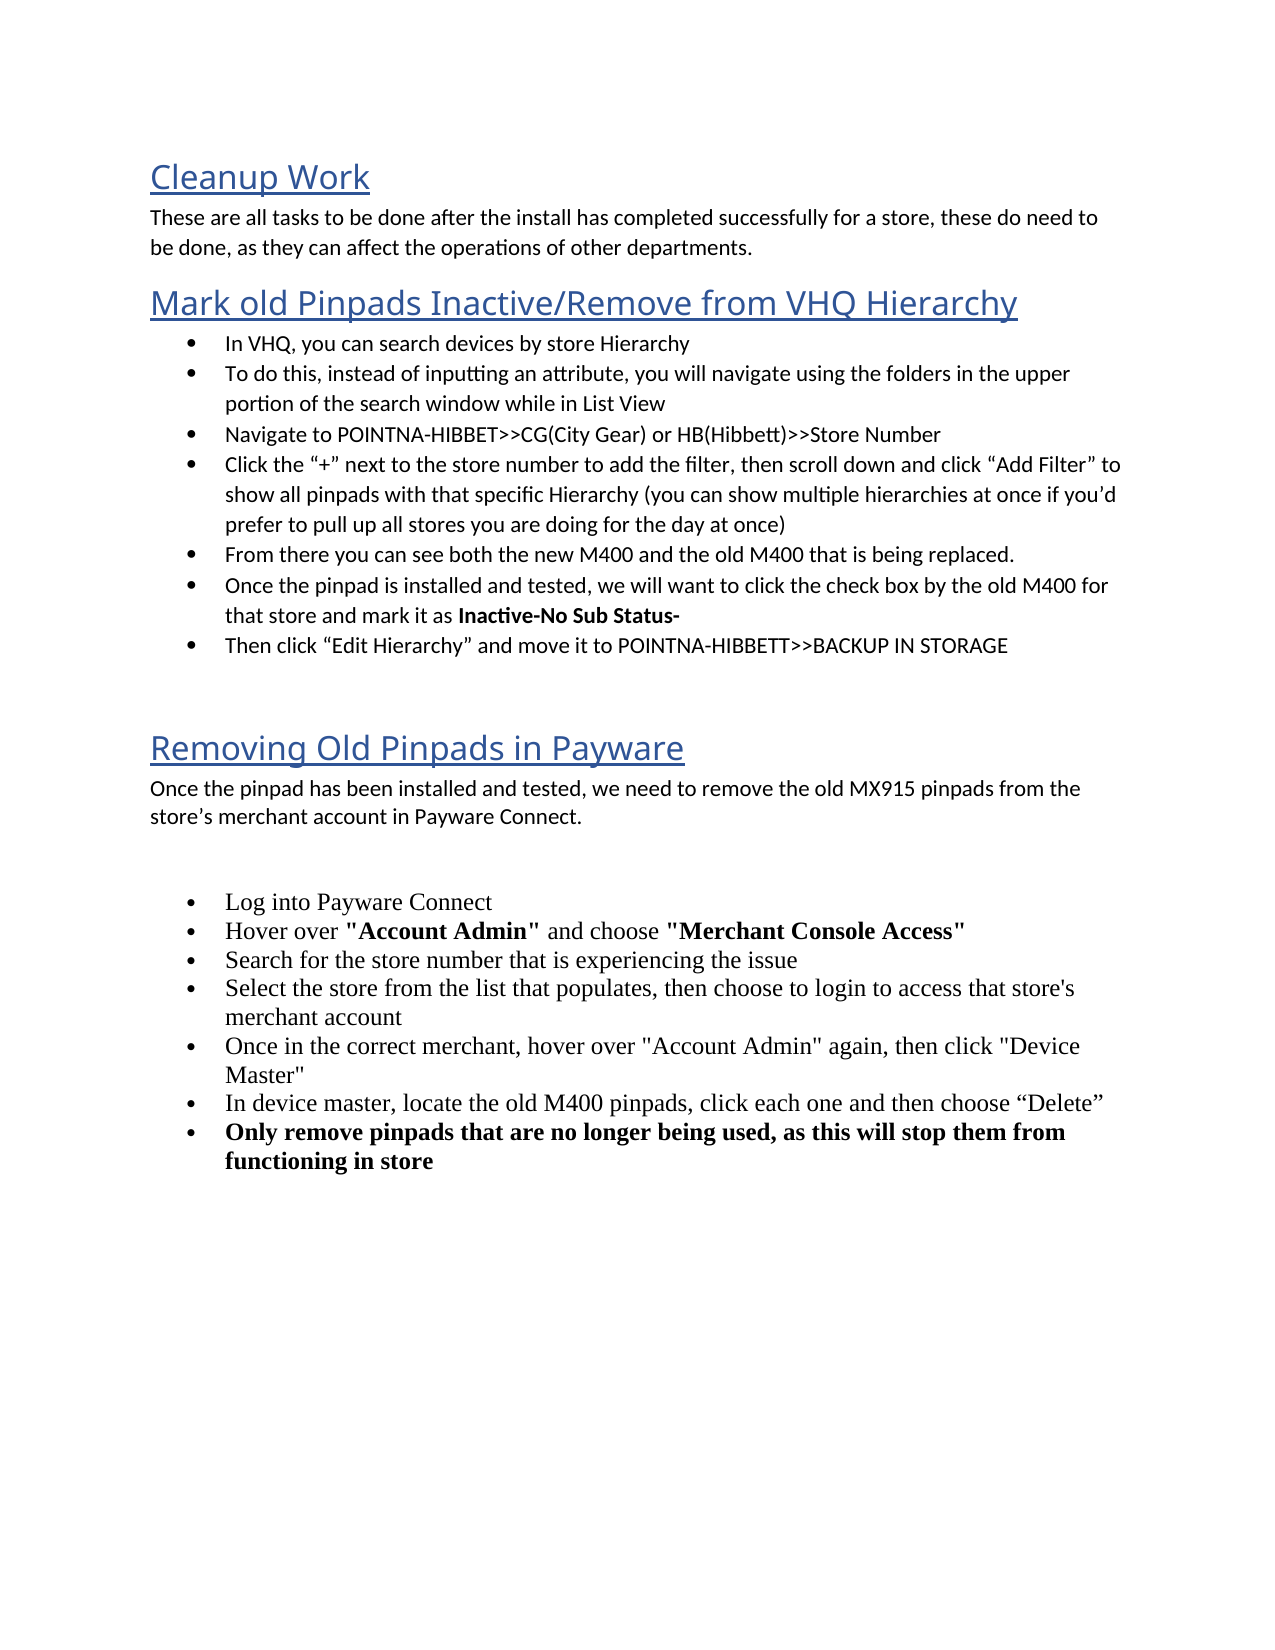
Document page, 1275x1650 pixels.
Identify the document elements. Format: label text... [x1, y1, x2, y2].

list Only remove pinpads that are no longer being used, as this will stop them from functioning in store [187, 1117, 1125, 1175]
subtitle Removing Old Pinpads in Payware [150, 725, 1125, 770]
list In VHQ, you can search devices by store Hierarchy [187, 329, 1125, 357]
list Navigate to POINTNA-HIBBET>>CG(City Gear) or HB(Hibbett)>>Store Number [187, 420, 1125, 448]
list Once the pinpad is installed and tested, we will want to click the check box by the old M400 for that store and mark it as Inactive-No Sub Status- [187, 571, 1125, 629]
list Once in the correct merchant, hover over "Account Admin" again, then click "Device Master" [187, 1031, 1125, 1088]
text Once the pinpad has been installed and tested, we need to remove the old MX915 pinpads from the store’s merchant account in Payware Connect. [150, 774, 1125, 830]
list Log into Payware Connect [187, 887, 1125, 916]
list In device master, locate the old M400 pinpads, click each one and then choose “Delete” [187, 1088, 1125, 1117]
text These are all tasks to be done after the install has completed successfully for a store, these do need to be done, as they can affect the operations of other departments. [150, 203, 1125, 261]
list From there you can see both the new M400 and the old M400 that is being replaced. [187, 541, 1125, 569]
list To do this, instead of inputting an attribute, you will navigate using the folders in the upper portion of the search window while in List View [187, 359, 1125, 418]
list Then click “Edit Hierarchy” and move it to POINTNA-HIBBETT>>BACKUP IN STORAGE [187, 631, 1125, 659]
list Search for the store number that is experiencing the issue [187, 945, 1125, 973]
list Select the store from the list that populates, then choose to login to access that store's merchant account [187, 973, 1125, 1031]
subtitle Mark old Pinpads Inactive/Remove from VHQ Hierarchy [150, 280, 1125, 326]
list Click the “+” next to the store number to add the filter, then scroll down and click “Add Filter” to show all pinpads with that specific Hierarchy (you can show multiple hierarchies at once if you’d prefer to pull up all stores you are doing for the day at once) [187, 450, 1125, 538]
list Hover over "Account Admin" and choose "Merchant Console Access" [187, 916, 1125, 945]
subtitle Cleanup Work [150, 154, 1125, 199]
